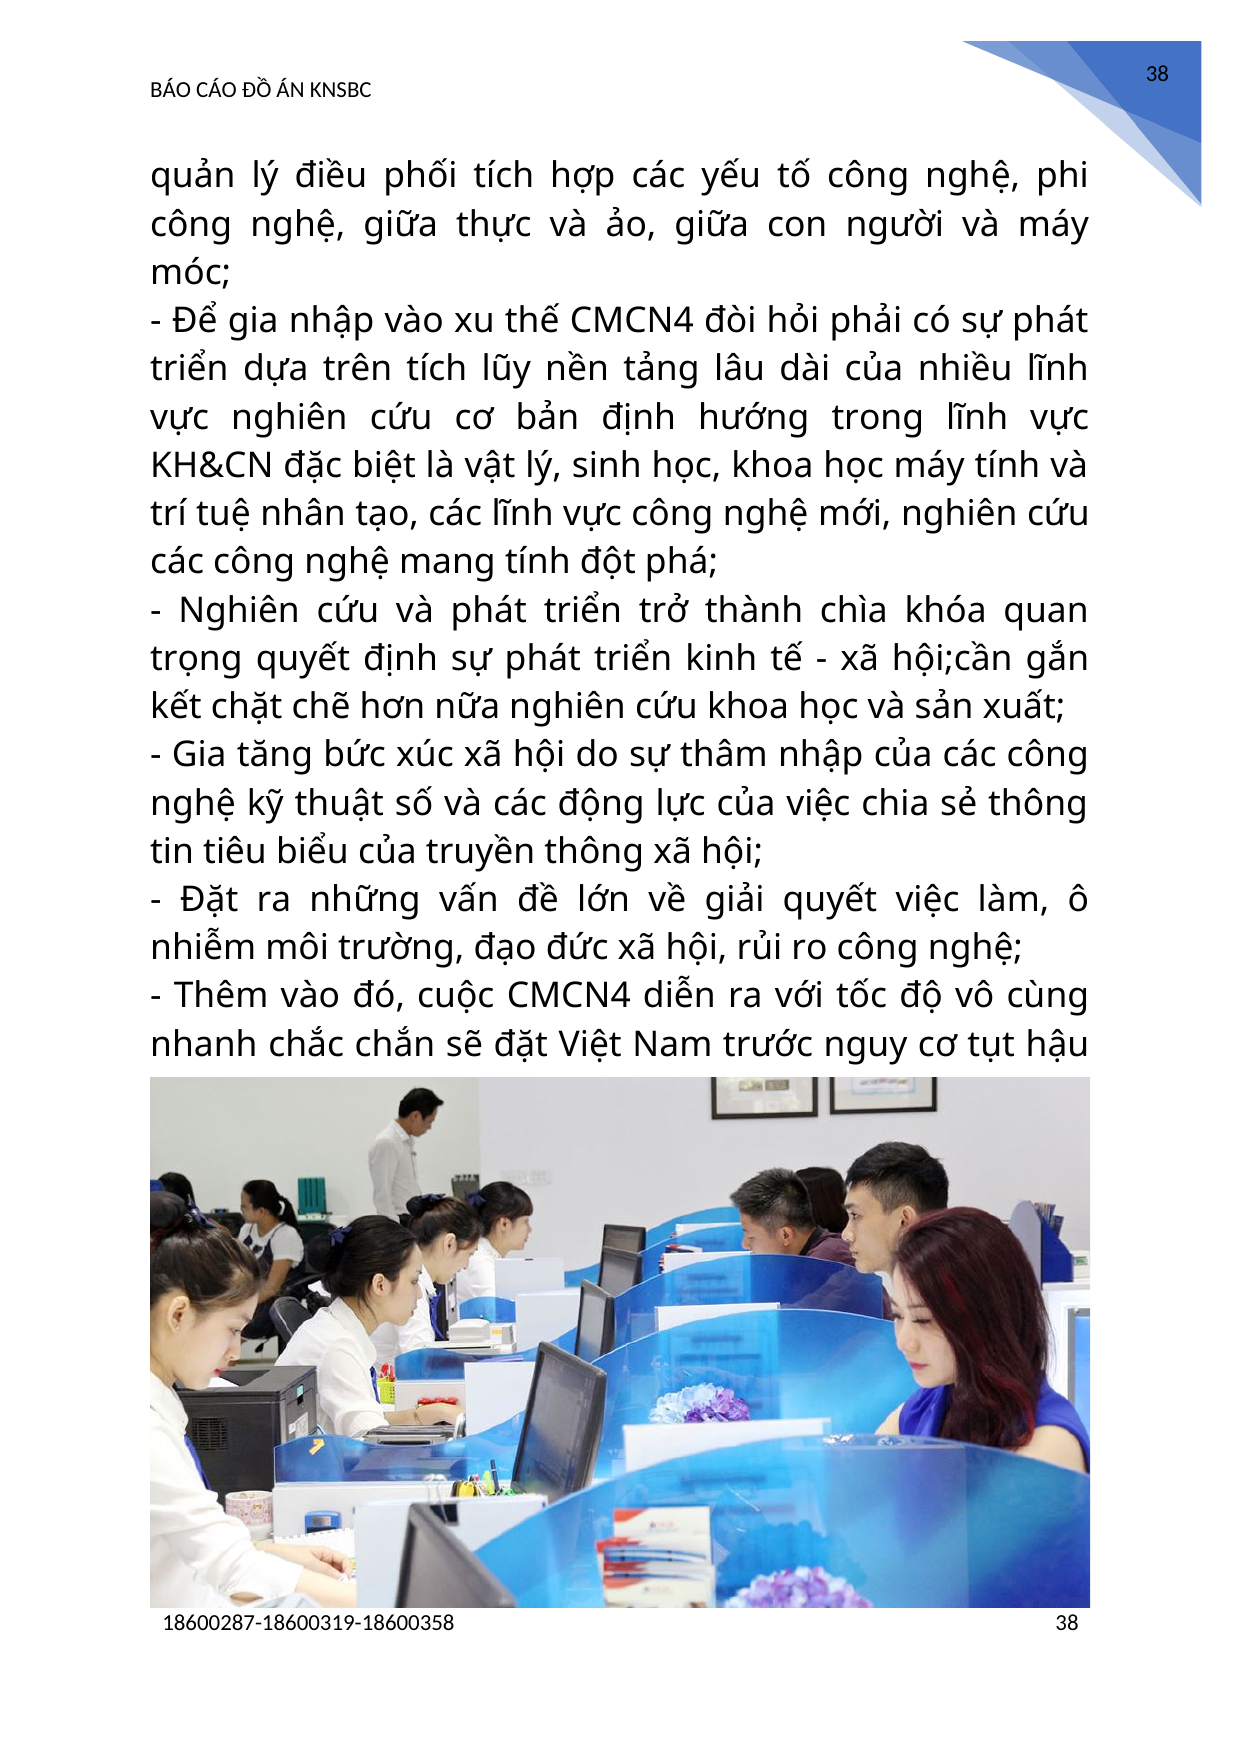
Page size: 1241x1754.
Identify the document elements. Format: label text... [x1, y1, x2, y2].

text - Đặt ra những vấn đề lớn về giải quyết việc làm, ô nhiễm môi trường, đạo đức xã hội, rủi ro công nghệ; [150, 873, 1090, 970]
text - Để gia nhập vào xu thế CMCN4 đòi hỏi phải có sự phát triển dựa trên tích lũy nền tảng lâu dài của nhiều lĩnh vực nghiên cứu cơ bản định hướng trong lĩnh vực KH&CN đặc biệt là vật lý, sinh học, khoa học máy tính và trí tuệ nhân tạo, các lĩnh vực công nghệ mới, nghiên cứu các công nghệ mang tính đột phá; [150, 295, 1090, 584]
picture [150, 1077, 1091, 1608]
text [150, 150, 1090, 295]
text - Nghiên cứu và phát triển trở thành chìa khóa quan trọng quyết định sự phát triển kinh tế - xã hội;cần gắn kết chặt chẽ hơn nữa nghiên cứu khoa học và sản xuất; [150, 584, 1090, 729]
text - Gia tăng bức xúc xã hội do sự thâm nhập của các công nghệ kỹ thuật số và các động lực của việc chia sẻ thông tin tiêu biểu của truyền thông xã hội; [150, 729, 1090, 873]
text - Thêm vào đó, cuộc CMCN4 diễn ra với tốc độ vô cùng nhanh chắc chắn sẽ đặt Việt Nam trước nguy cơ tụt hậu hơn nữa trong phát triển so với thế giới và rơi vào thế bị động trong đối phó với những mặt trái của cuộc cách mạng này. [150, 970, 1090, 1066]
picture [962, 41, 1202, 207]
